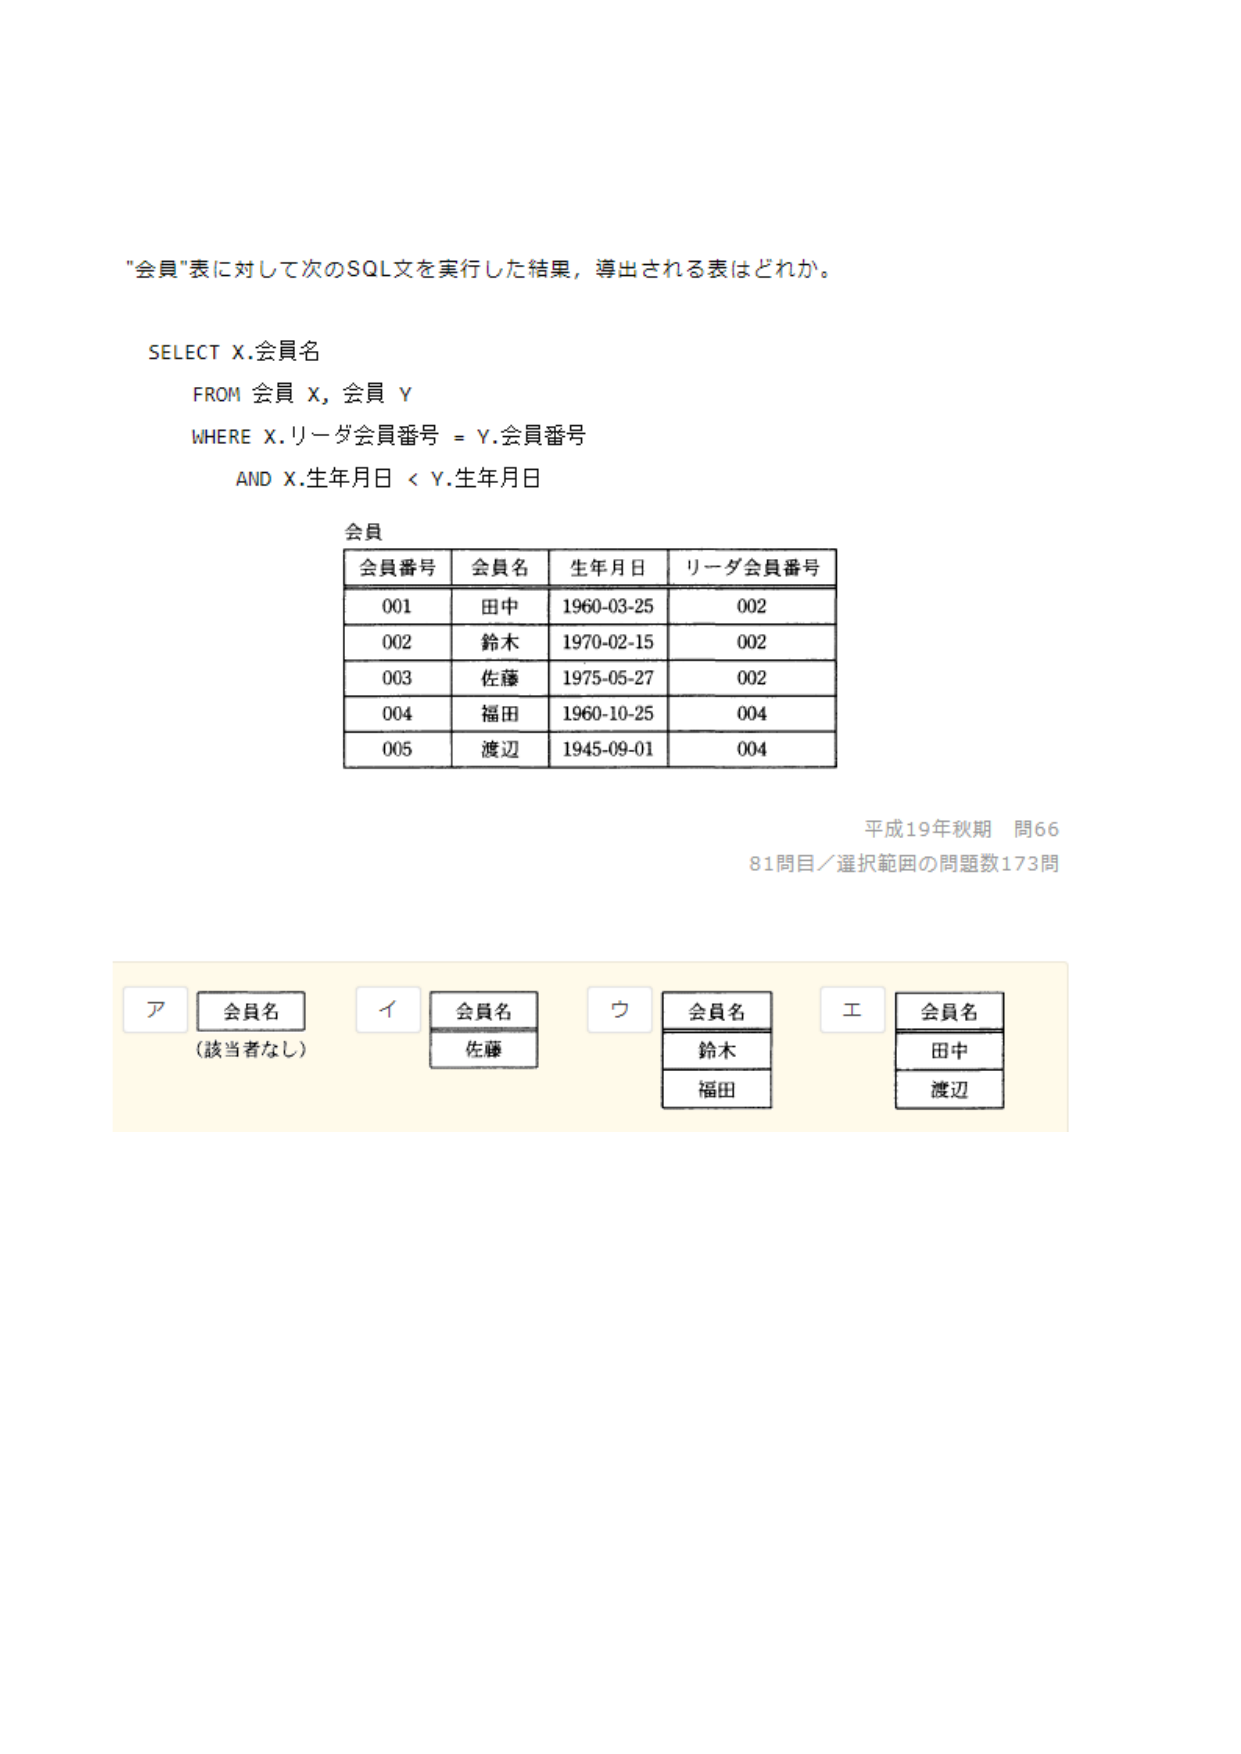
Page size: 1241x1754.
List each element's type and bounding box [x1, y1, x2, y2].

picture [112, 239, 1072, 1132]
